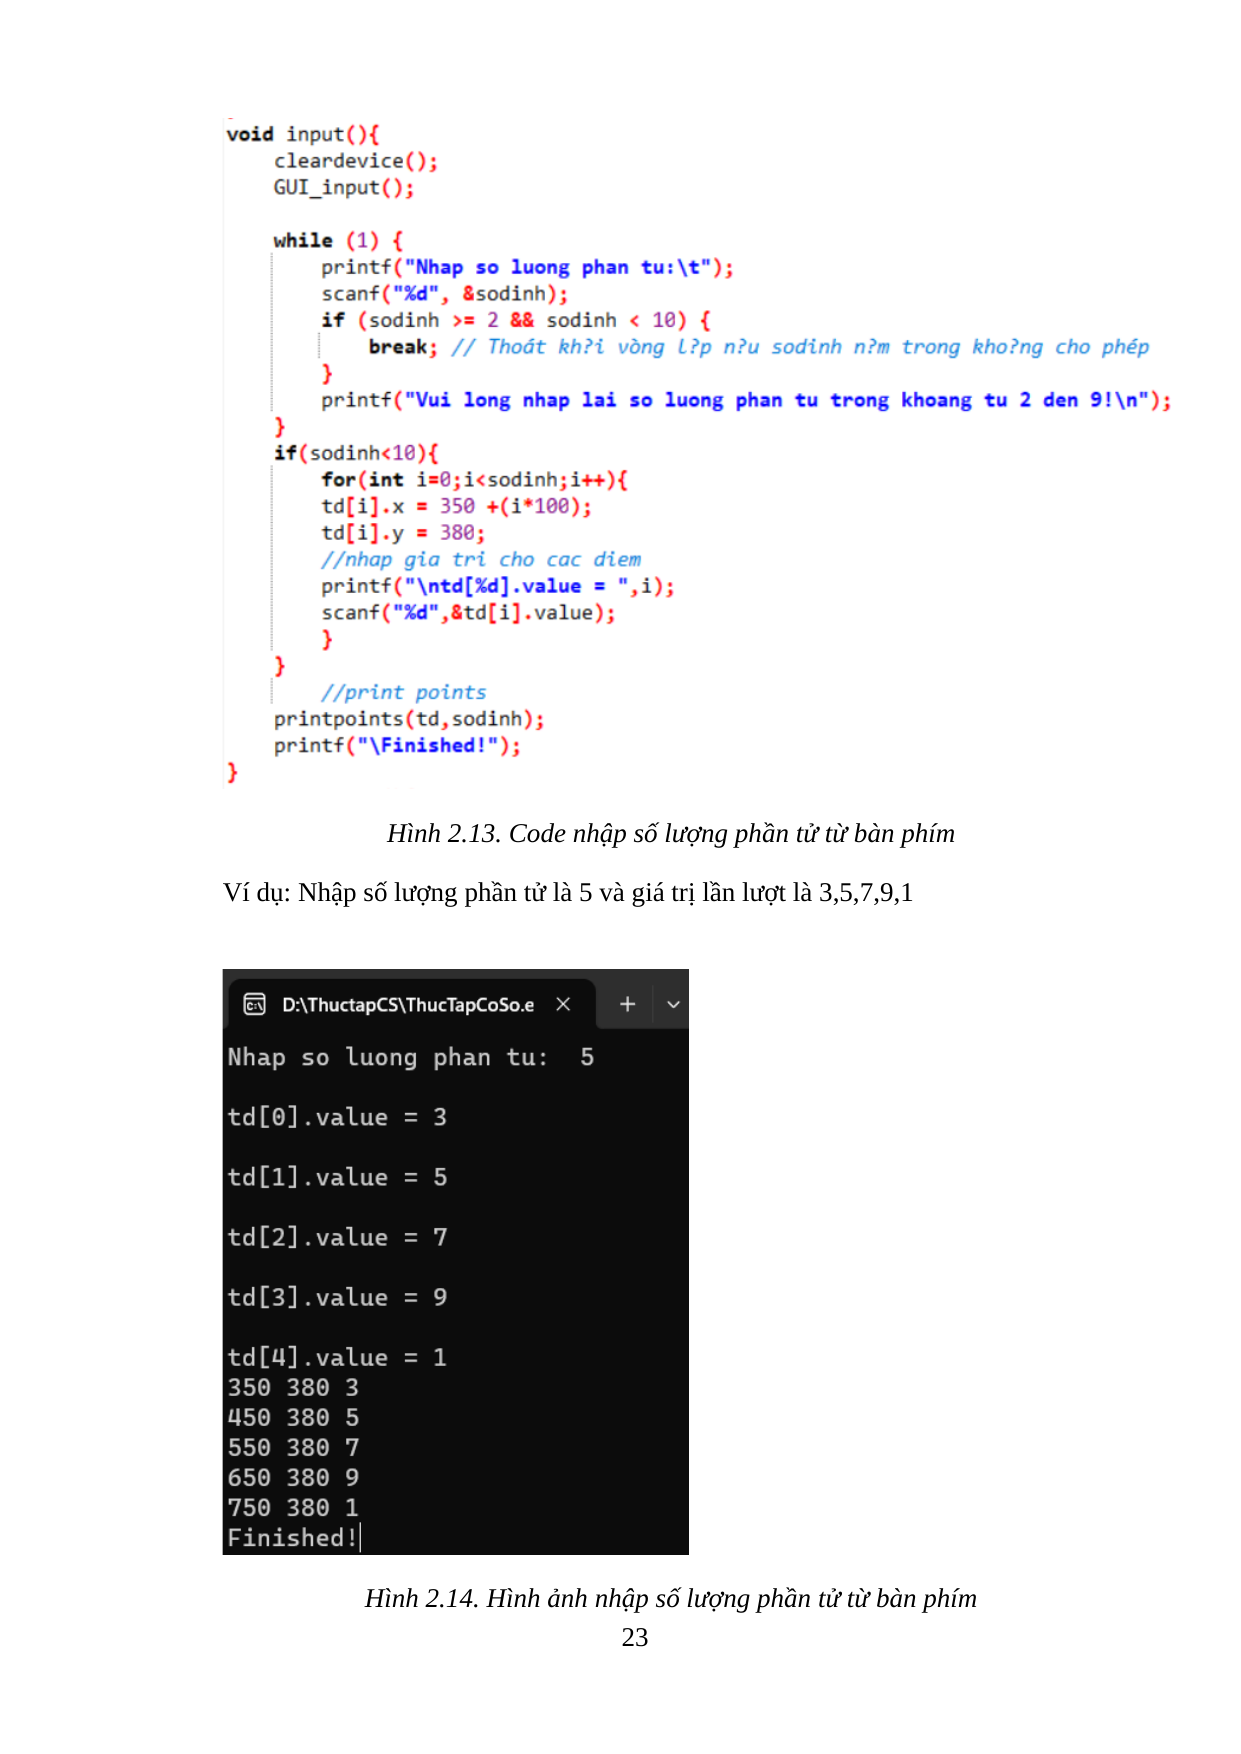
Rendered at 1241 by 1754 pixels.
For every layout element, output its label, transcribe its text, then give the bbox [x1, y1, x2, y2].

text Hình 2.13. Code nhập số lượng phần tử từ bàn phím [148, 817, 1122, 848]
list Ví dụ: Nhập số lượng phần tử là 5 và giá trị lần lượt là 3,5,7,9,1 [223, 876, 1122, 907]
picture [222, 118, 1198, 789]
picture [222, 969, 689, 1555]
text Hình 2.14. Hình ảnh nhập số lượng phần tử từ bàn phím [148, 1582, 1122, 1613]
